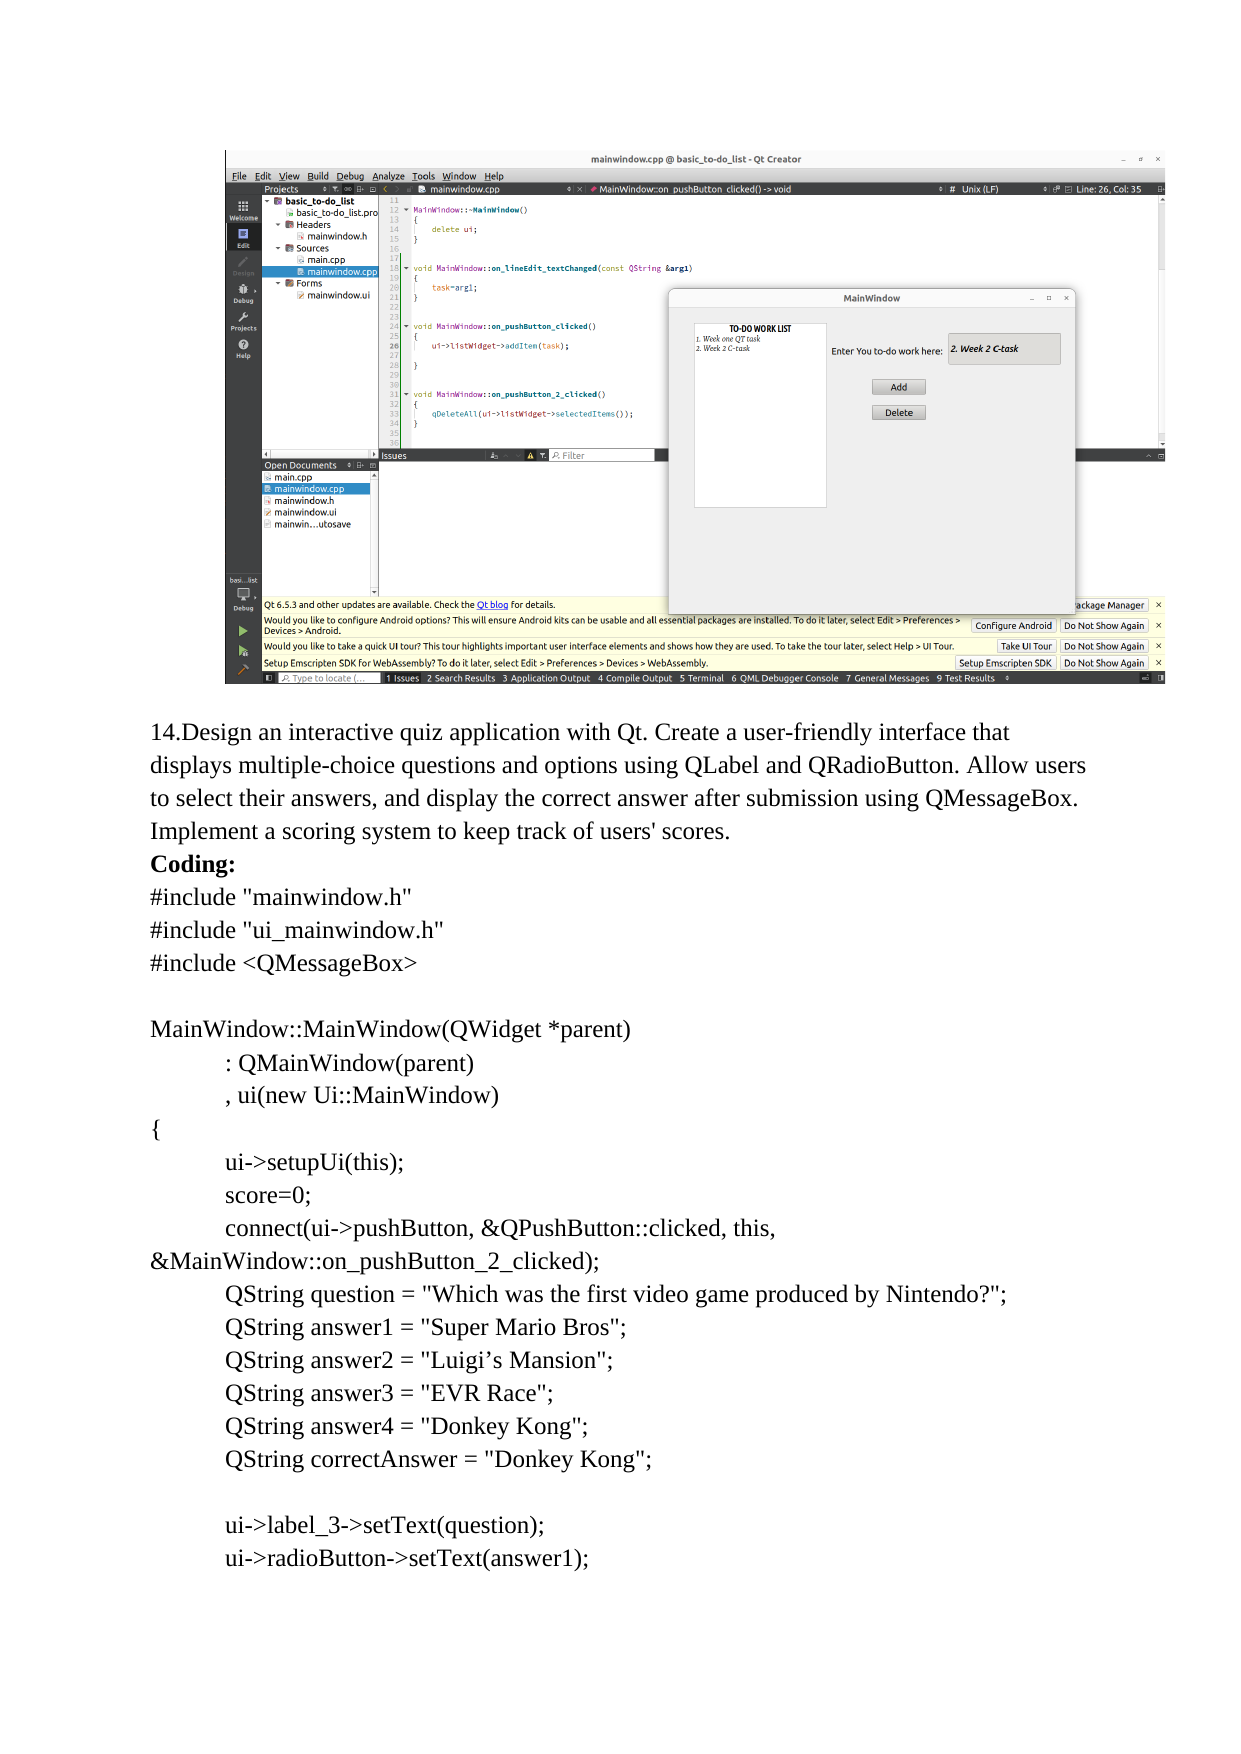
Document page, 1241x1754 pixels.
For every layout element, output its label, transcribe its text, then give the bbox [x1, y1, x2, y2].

text #include "mainwindow.h" [150, 882, 1090, 911]
text #include <QMessageBox> [150, 948, 1090, 977]
text QString answer2 = "Luigi’s Mansion"; [150, 1345, 1090, 1373]
text QString answer1 = "Super Mario Bros"; [150, 1312, 1090, 1341]
text QString correctAnswer = "Donkey Kong"; [150, 1444, 1090, 1473]
text , ui(new Ui::MainWindow) [150, 1081, 1090, 1109]
text MainWindow::MainWindow(QWidget *parent) [150, 1014, 1090, 1043]
text ui->label_3->setText(question); [150, 1510, 1090, 1539]
text { [150, 1114, 1090, 1142]
picture [225, 150, 1166, 684]
text 14.Design an interactive quiz application with Qt. Create a user-friendly interface that displays multiple-choice questions and options using QLabel and QRadioButton. Allow users to select their answers, and display the correct answer after submission using QMessageBox. Implement a scoring system to keep track of users' scores. [150, 717, 1090, 845]
text ui->radioButton->setText(answer1); [150, 1543, 1090, 1572]
text score=0; [150, 1180, 1090, 1208]
text Coding: [150, 849, 1090, 878]
text : QMainWindow(parent) [150, 1048, 1090, 1076]
text ui->setupUi(this); [150, 1147, 1090, 1175]
text QString answer3 = "EVR Race"; [150, 1378, 1090, 1407]
text QString answer4 = "Donkey Kong"; [150, 1411, 1090, 1439]
text QString question = "Which was the first video game produced by Nintendo?"; [150, 1279, 1090, 1307]
text #include "ui_mainwindow.h" [150, 916, 1090, 944]
text connect(ui->pushButton, &QPushButton::clicked, this, &MainWindow::on_pushButton_2_clicked); [150, 1213, 1090, 1274]
